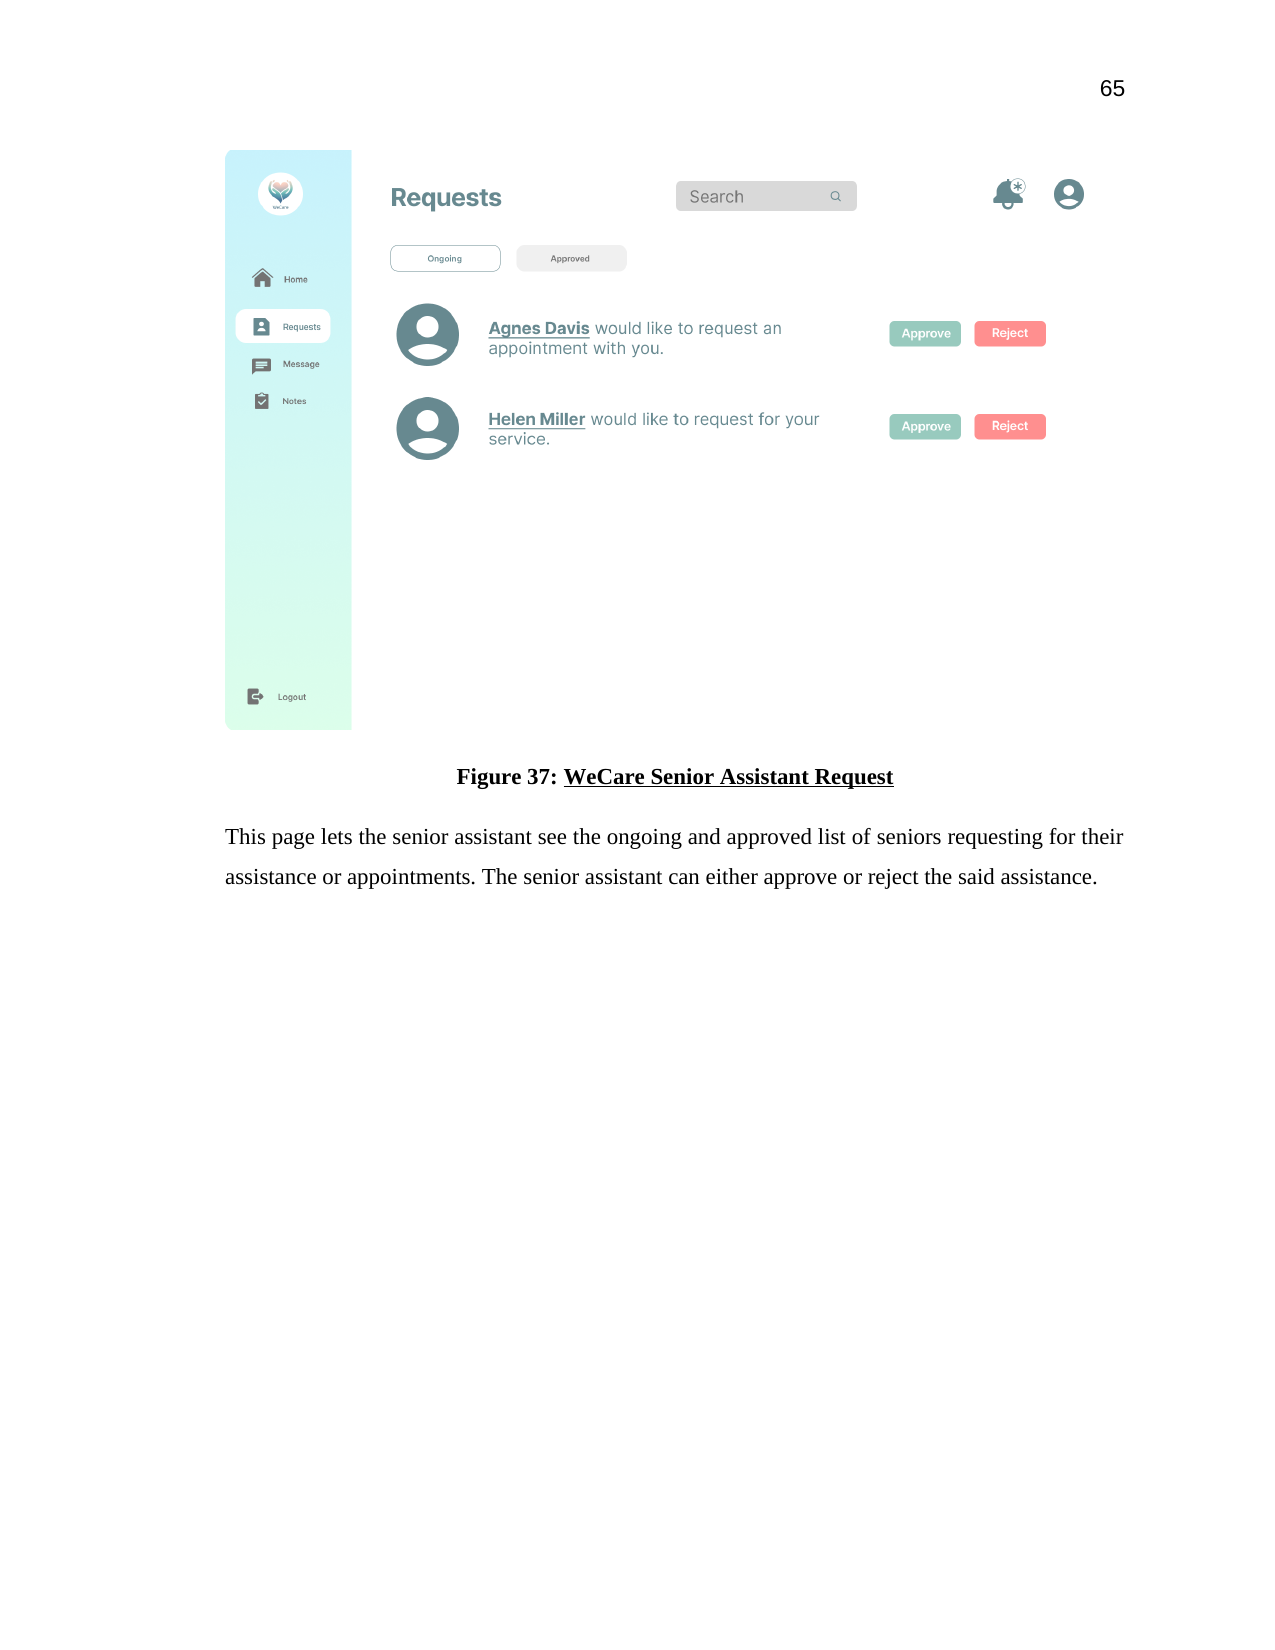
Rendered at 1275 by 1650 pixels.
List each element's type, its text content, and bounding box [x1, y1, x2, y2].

text Figure 37: WeCare Senior Assistant Request [225, 763, 1125, 789]
picture [225, 150, 1125, 730]
text This page lets the senior assistant see the ongoing and approved list of seniors requesting for their assistance or appointments. The senior assistant can either approve or reject the said assistance. [225, 823, 1125, 889]
